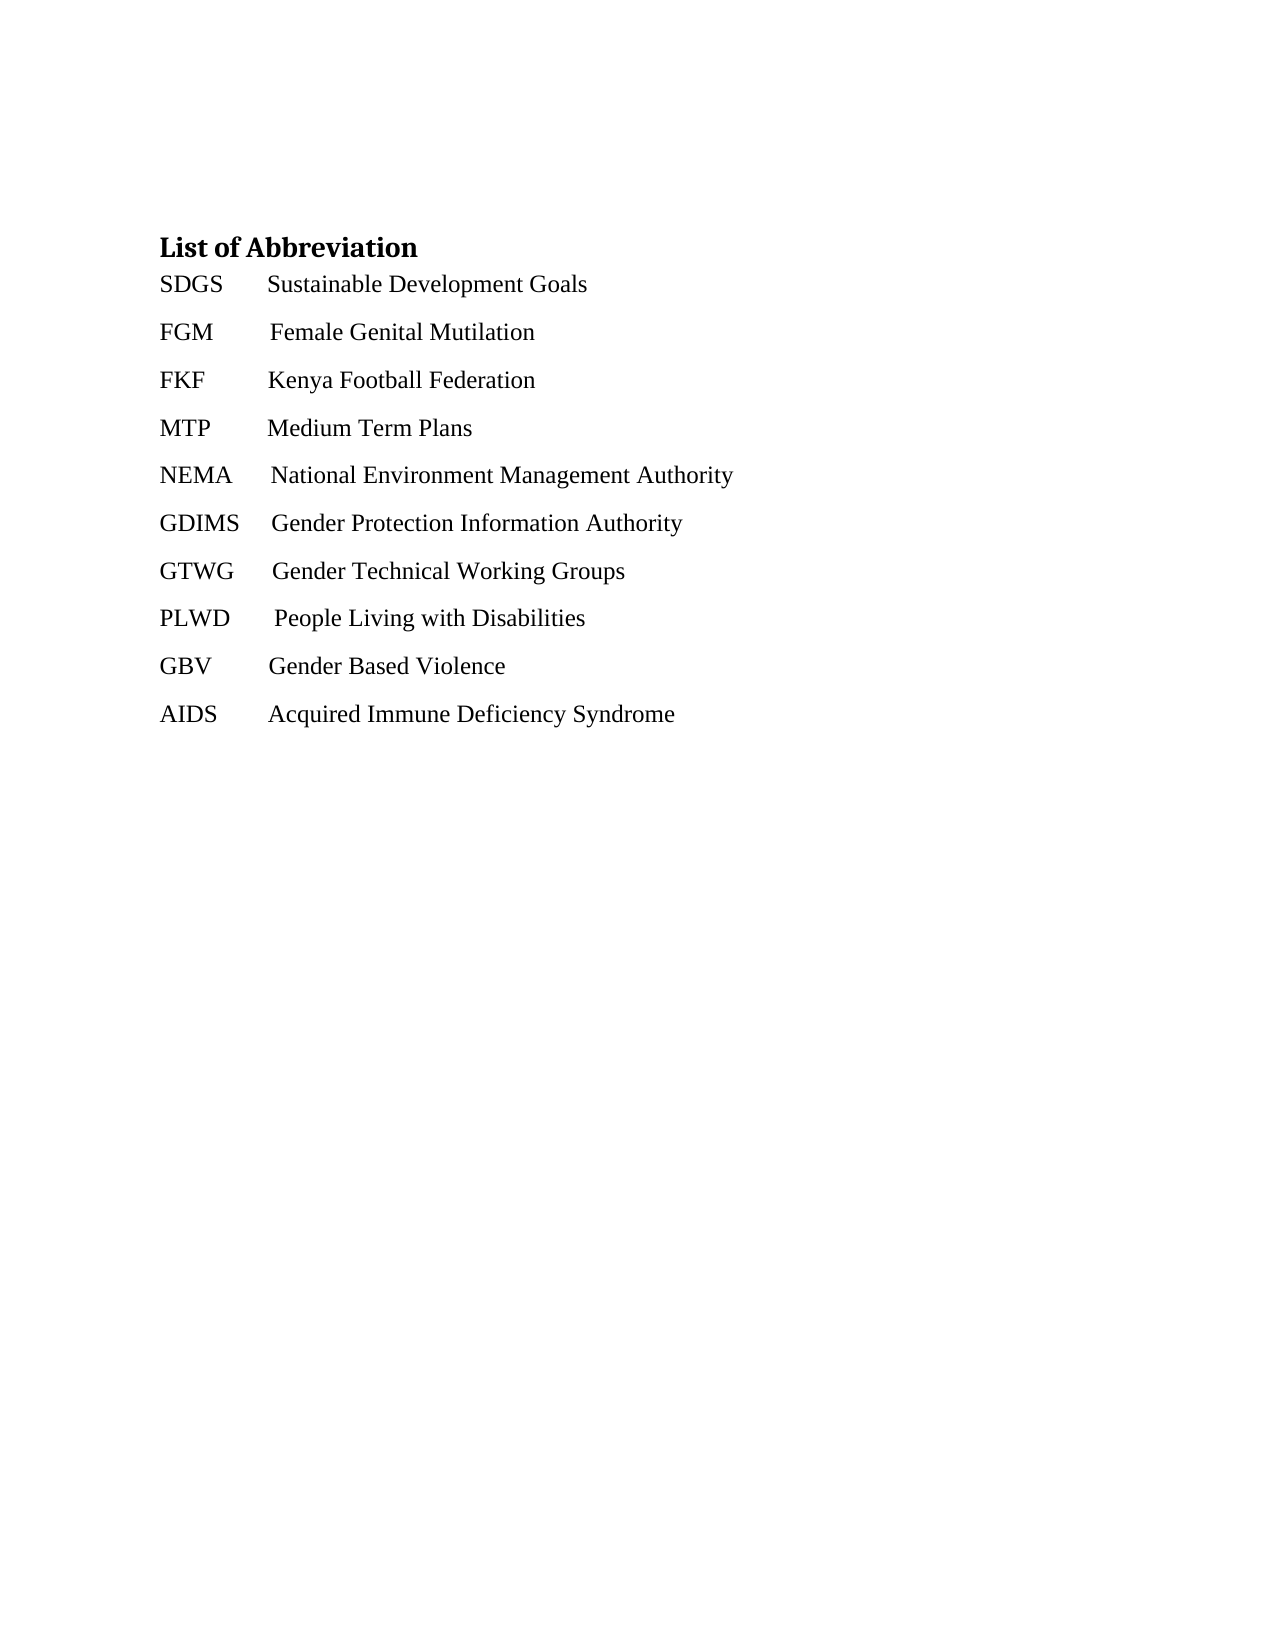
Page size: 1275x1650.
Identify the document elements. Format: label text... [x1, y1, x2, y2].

text SDGS Sustainable Development Goals [159, 269, 1116, 298]
text PLWD People Living with Disabilities [159, 603, 1116, 632]
text FKF Kenya Football Federation [159, 365, 1116, 394]
text GDIMS Gender Protection Information Authority [159, 508, 1116, 537]
text MTP Medium Term Plans [159, 413, 1116, 441]
text FGM Female Genital Mutilation [159, 317, 1116, 346]
text GTWG Gender Technical Working Groups [159, 556, 1116, 584]
subtitle List of Abbreviation [159, 231, 1116, 264]
text GBV Gender Based Violence [159, 651, 1116, 680]
text AIDS Acquired Immune Deficiency Syndrome [159, 699, 1116, 728]
text NEMA National Environment Management Authority [159, 460, 1116, 489]
